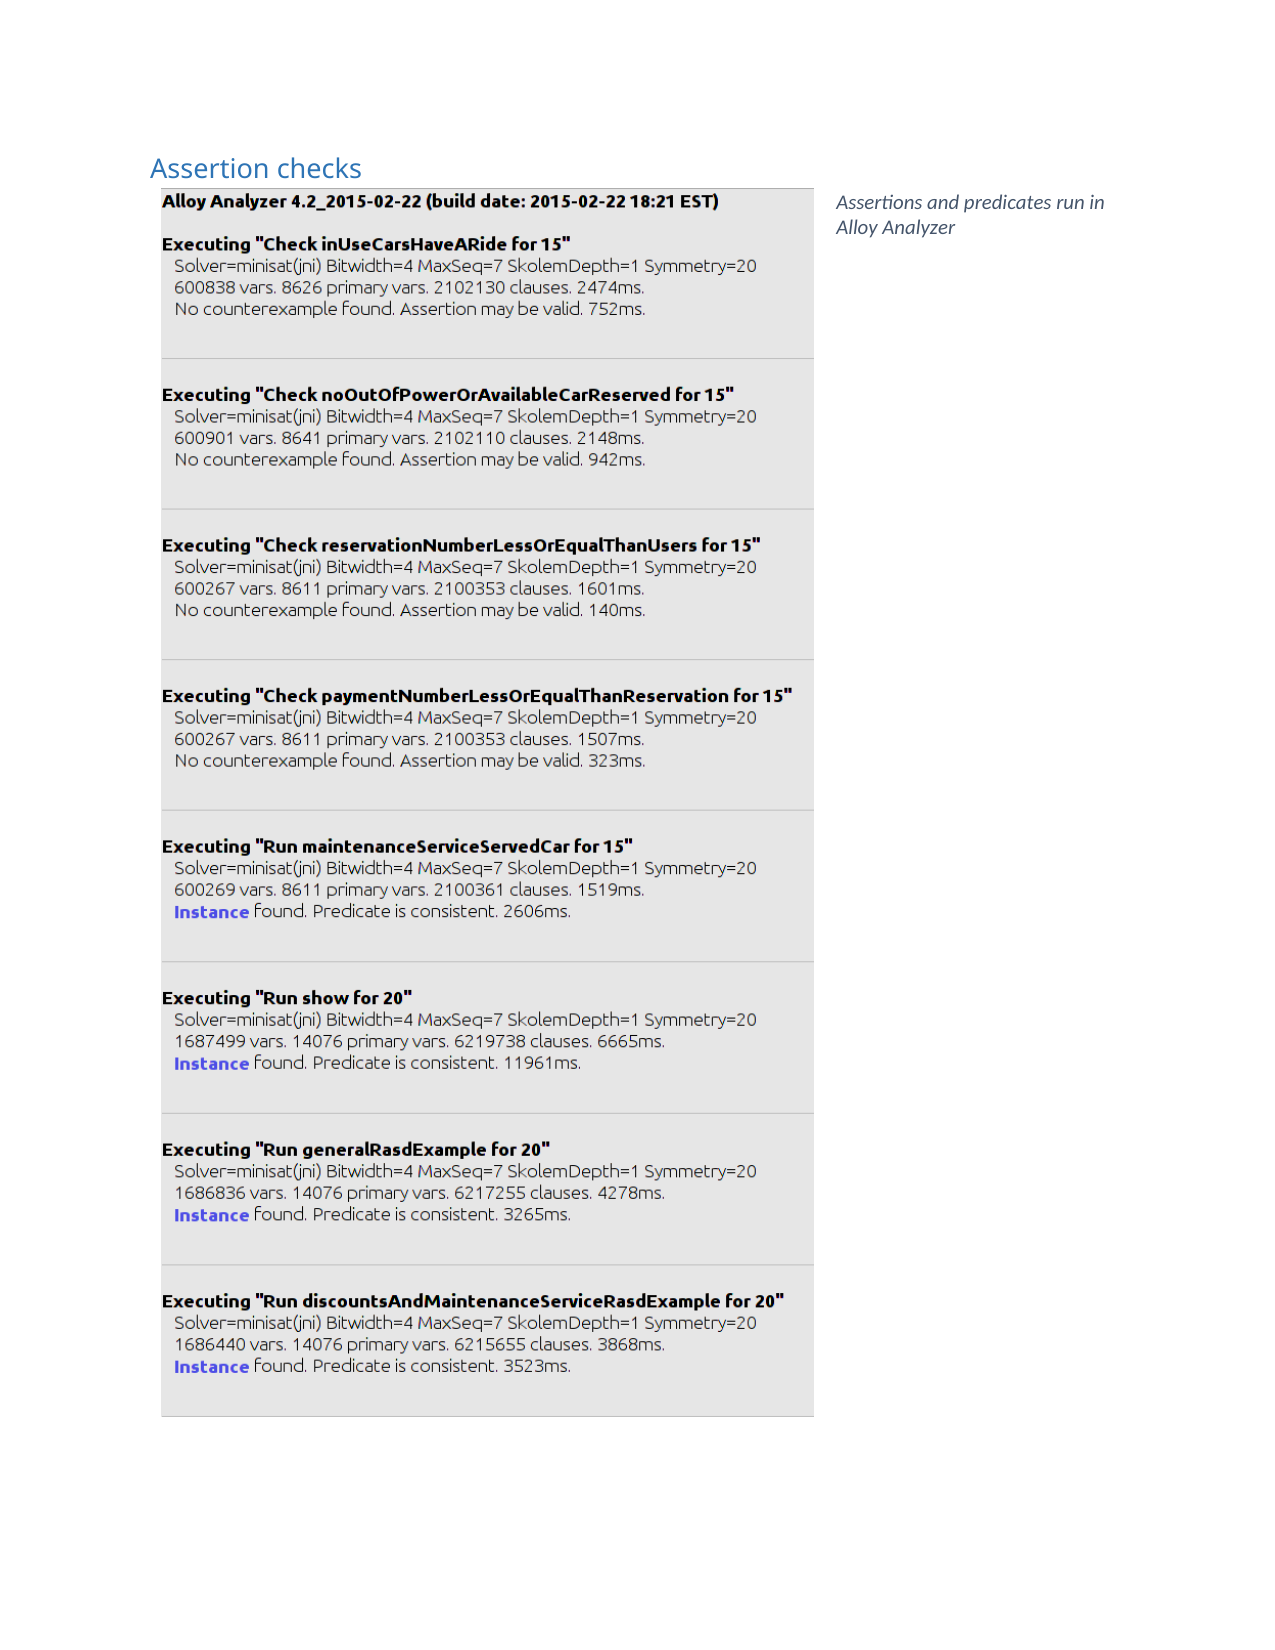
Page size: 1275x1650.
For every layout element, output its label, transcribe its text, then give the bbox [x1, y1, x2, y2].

subtitle Assertion checks [150, 150, 1125, 187]
table_header Assertions and predicates run in Alloy Analyzer [825, 189, 1125, 1418]
table_header [150, 189, 825, 1418]
picture [161, 188, 814, 1417]
